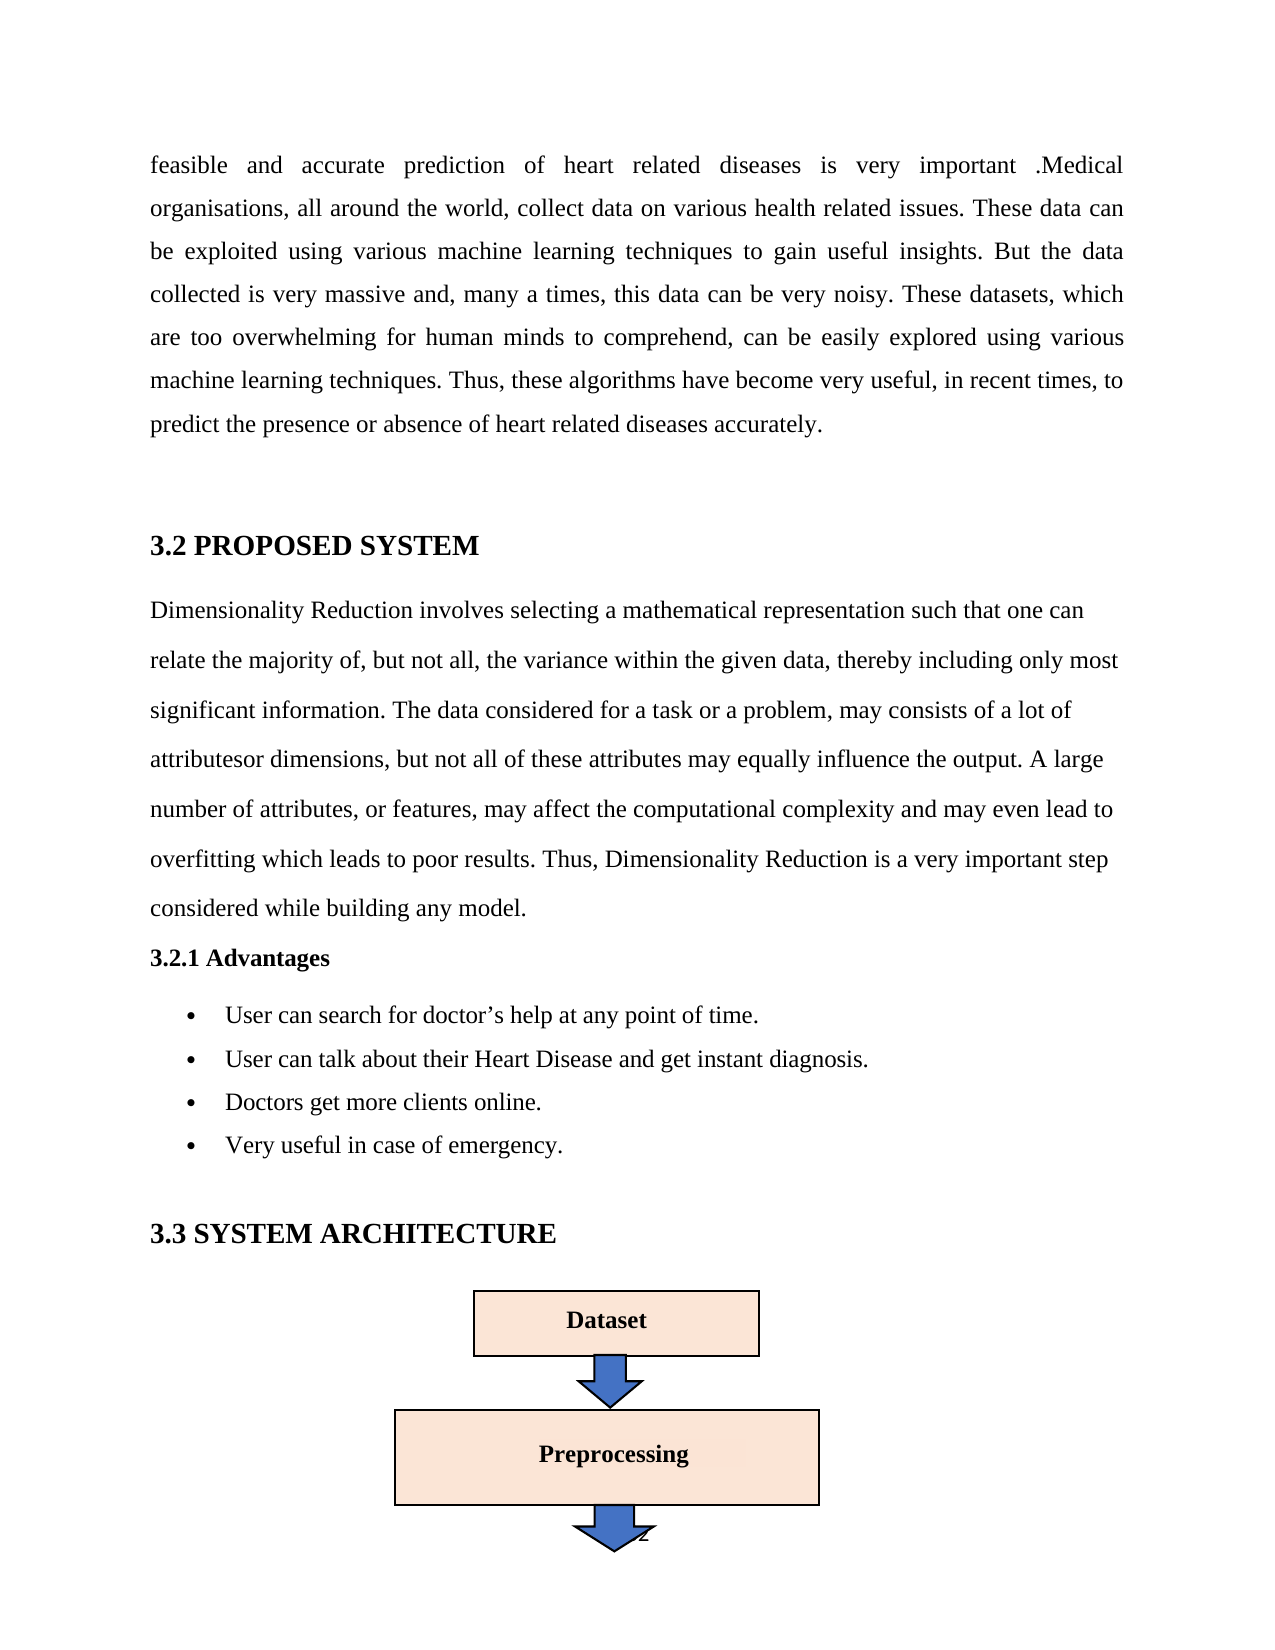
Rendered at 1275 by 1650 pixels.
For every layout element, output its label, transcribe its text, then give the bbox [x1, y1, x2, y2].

text significant information. The data considered for a task or a problem, may consists of a lot of [150, 695, 1125, 723]
text considered while building any model. [150, 893, 1125, 922]
text Dimensionality Reduction involves selecting a mathematical representation such that one can [150, 595, 1125, 624]
text number of attributes, or features, may affect the computational complexity and may even lead to [150, 794, 1125, 823]
text relate the majority of, but not all, the variance within the given data, thereby including only most [150, 645, 1125, 674]
text 3.3 SYSTEM ARCHITECTURE [150, 1216, 1125, 1250]
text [150, 150, 1125, 437]
list User can search for doctor’s help at any point of time. [187, 1001, 1125, 1029]
text 3.2.1 Advantages [150, 943, 1125, 972]
text 3.2 PROPOSED SYSTEM [150, 528, 1125, 562]
list User can talk about their Heart Disease and get instant diagnosis. [187, 1044, 1125, 1072]
text attributesor dimensions, but not all of these attributes may equally influence the output. A large [150, 744, 1125, 773]
text overfitting which leads to poor results. Thus, Dimensionality Reduction is a very important step [150, 844, 1125, 872]
list Doctors get more clients online. [187, 1087, 1125, 1116]
list Very useful in case of emergency. [187, 1130, 1125, 1159]
